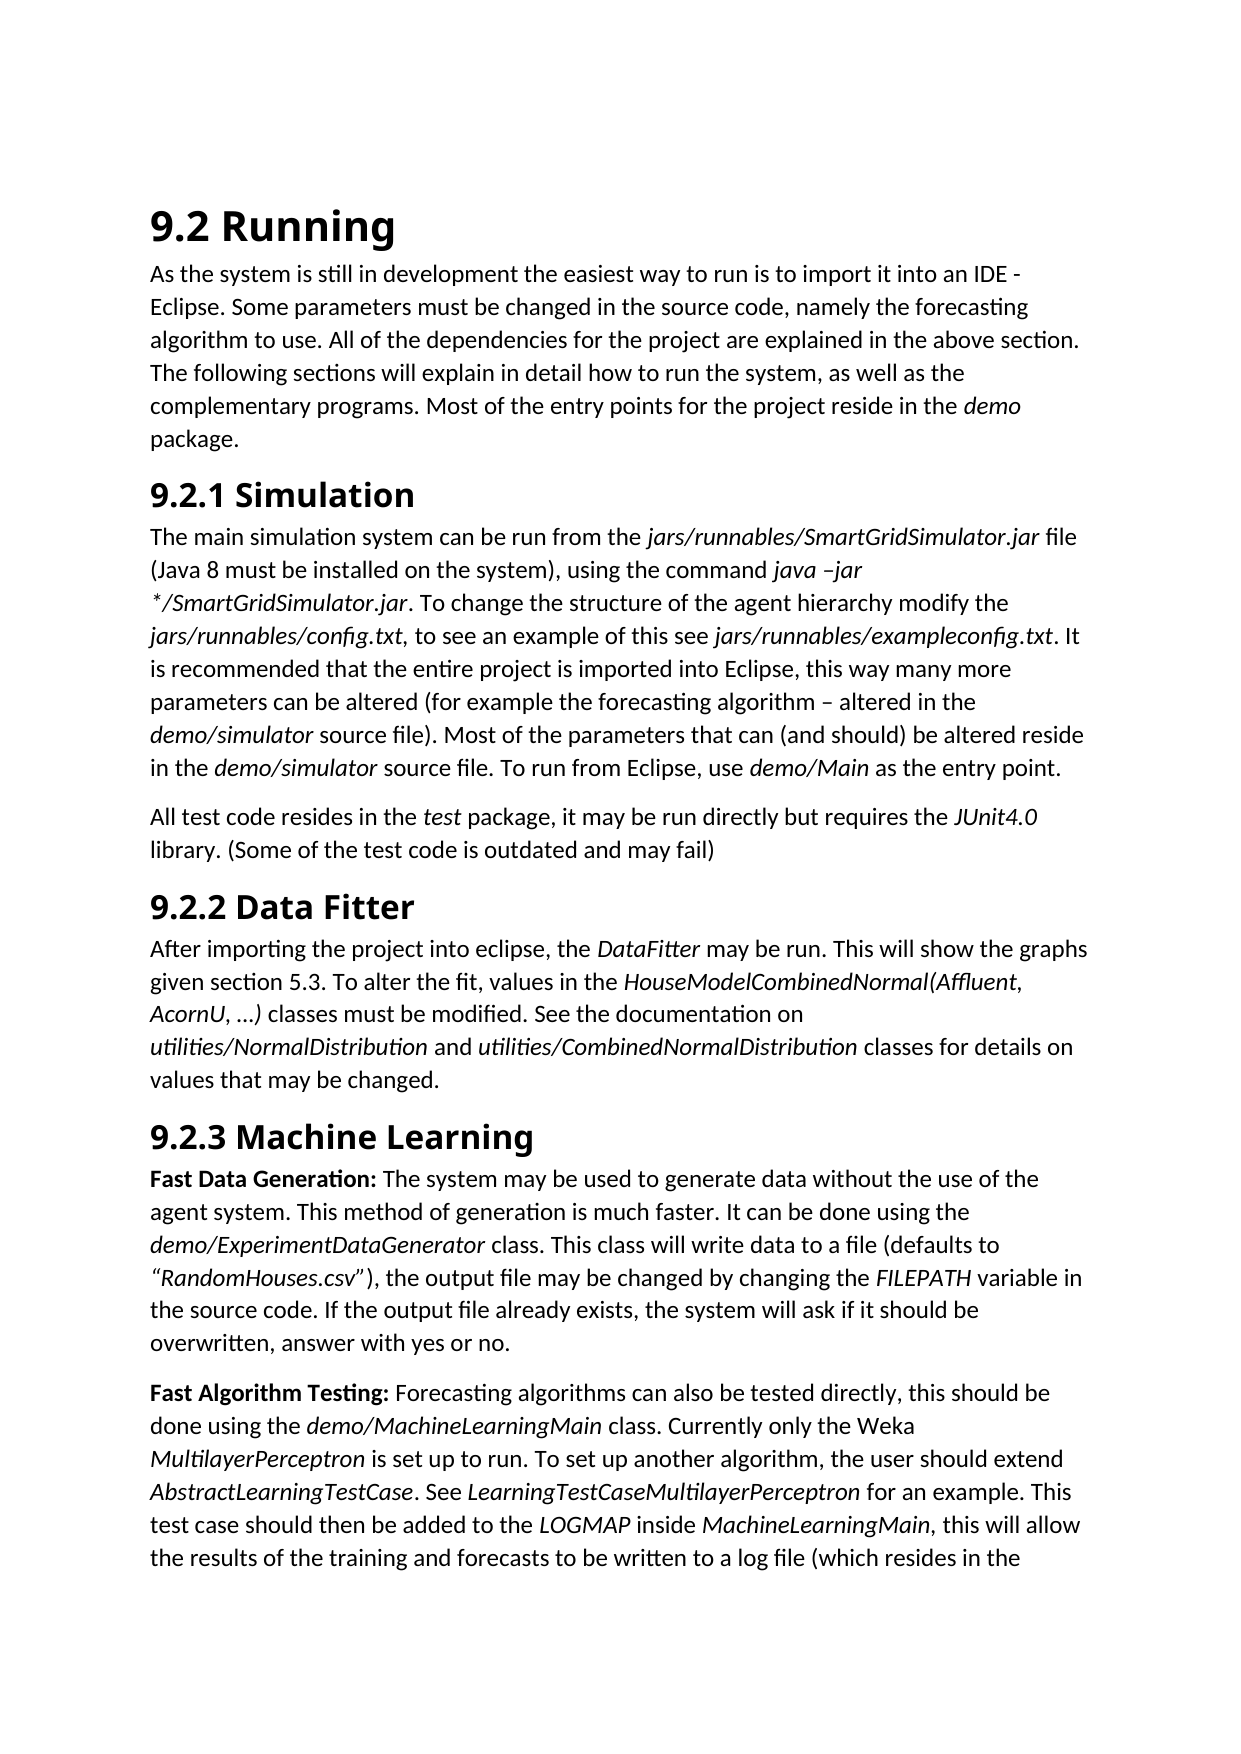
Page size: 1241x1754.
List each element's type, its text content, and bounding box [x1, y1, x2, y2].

subtitle Machine Learning [150, 1114, 1090, 1159]
text As the system is still in development the easiest way to run is to import it into an IDE -Eclipse. Some parameters must be changed in the source code, namely the forecasting algorithm to use. All of the dependencies for the project are explained in the above section. The following sections will explain in detail how to run the system, as well as the complementary programs. Most of the entry points for the project reside in the demo package. [150, 258, 1090, 453]
subtitle Simulation [150, 472, 1090, 518]
text After importing the project into eclipse, the DataFitter may be run. This will show the graphs given section 5.3. To alter the fit, values in the HouseModelCombinedNormal(Affluent, AcornU, …) classes must be modified. See the documentation on utilities/NormalDistribution and utilities/CombinedNormalDistribution classes for details on values that may be changed. [150, 933, 1090, 1095]
text All test code resides in the test package, it may be run directly but requires the JUnit4.0 library. (Some of the test code is outdated and may fail) [150, 801, 1090, 865]
subtitle Running [150, 197, 1090, 254]
subtitle Data Fitter [150, 884, 1090, 929]
text The main simulation system can be run from the jars/runnables/SmartGridSimulator.jar file (Java 8 must be installed on the system), using the command java –jar */SmartGridSimulator.jar. To change the structure of the agent hierarchy modify the jars/runnables/config.txt, to see an example of this see jars/runnables/exampleconfig.txt. It is recommended that the entire project is imported into Eclipse, this way many more parameters can be altered (for example the forecasting algorithm – altered in the demo/simulator source file). Most of the parameters that can (and should) be altered reside in the demo/simulator source file. To run from Eclipse, use demo/Main as the entry point. [150, 521, 1090, 782]
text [150, 1377, 1090, 1572]
text Fast Data Generation: The system may be used to generate data without the use of the agent system. This method of generation is much faster. It can be done using the demo/ExperimentDataGenerator class. This class will write data to a file (defaults to “RandomHouses.csv”), the output file may be changed by changing the FILEPATH variable in the source code. If the output file already exists, the system will ask if it should be overwritten, answer with yes or no. [150, 1163, 1090, 1358]
